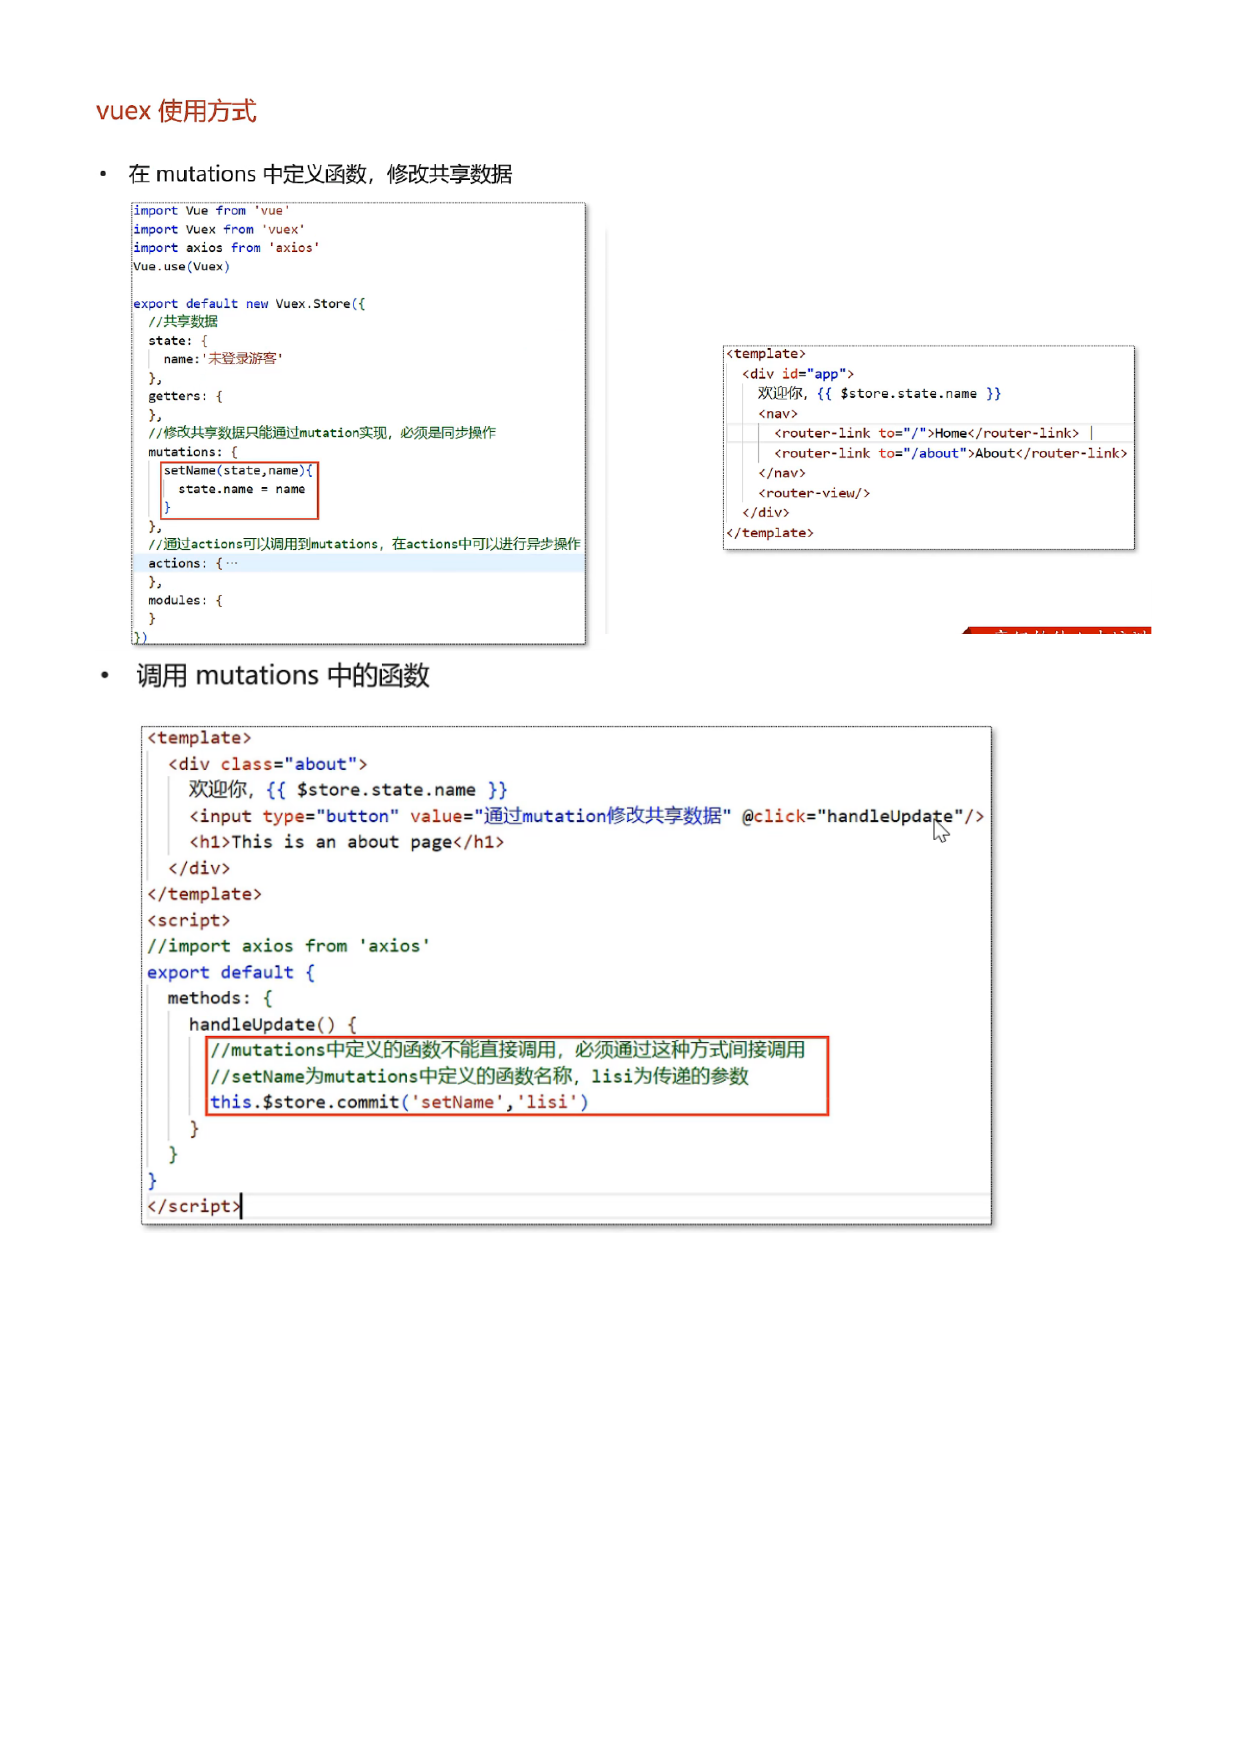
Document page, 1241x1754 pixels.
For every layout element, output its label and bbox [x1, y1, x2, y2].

picture [88, 97, 1152, 1233]
